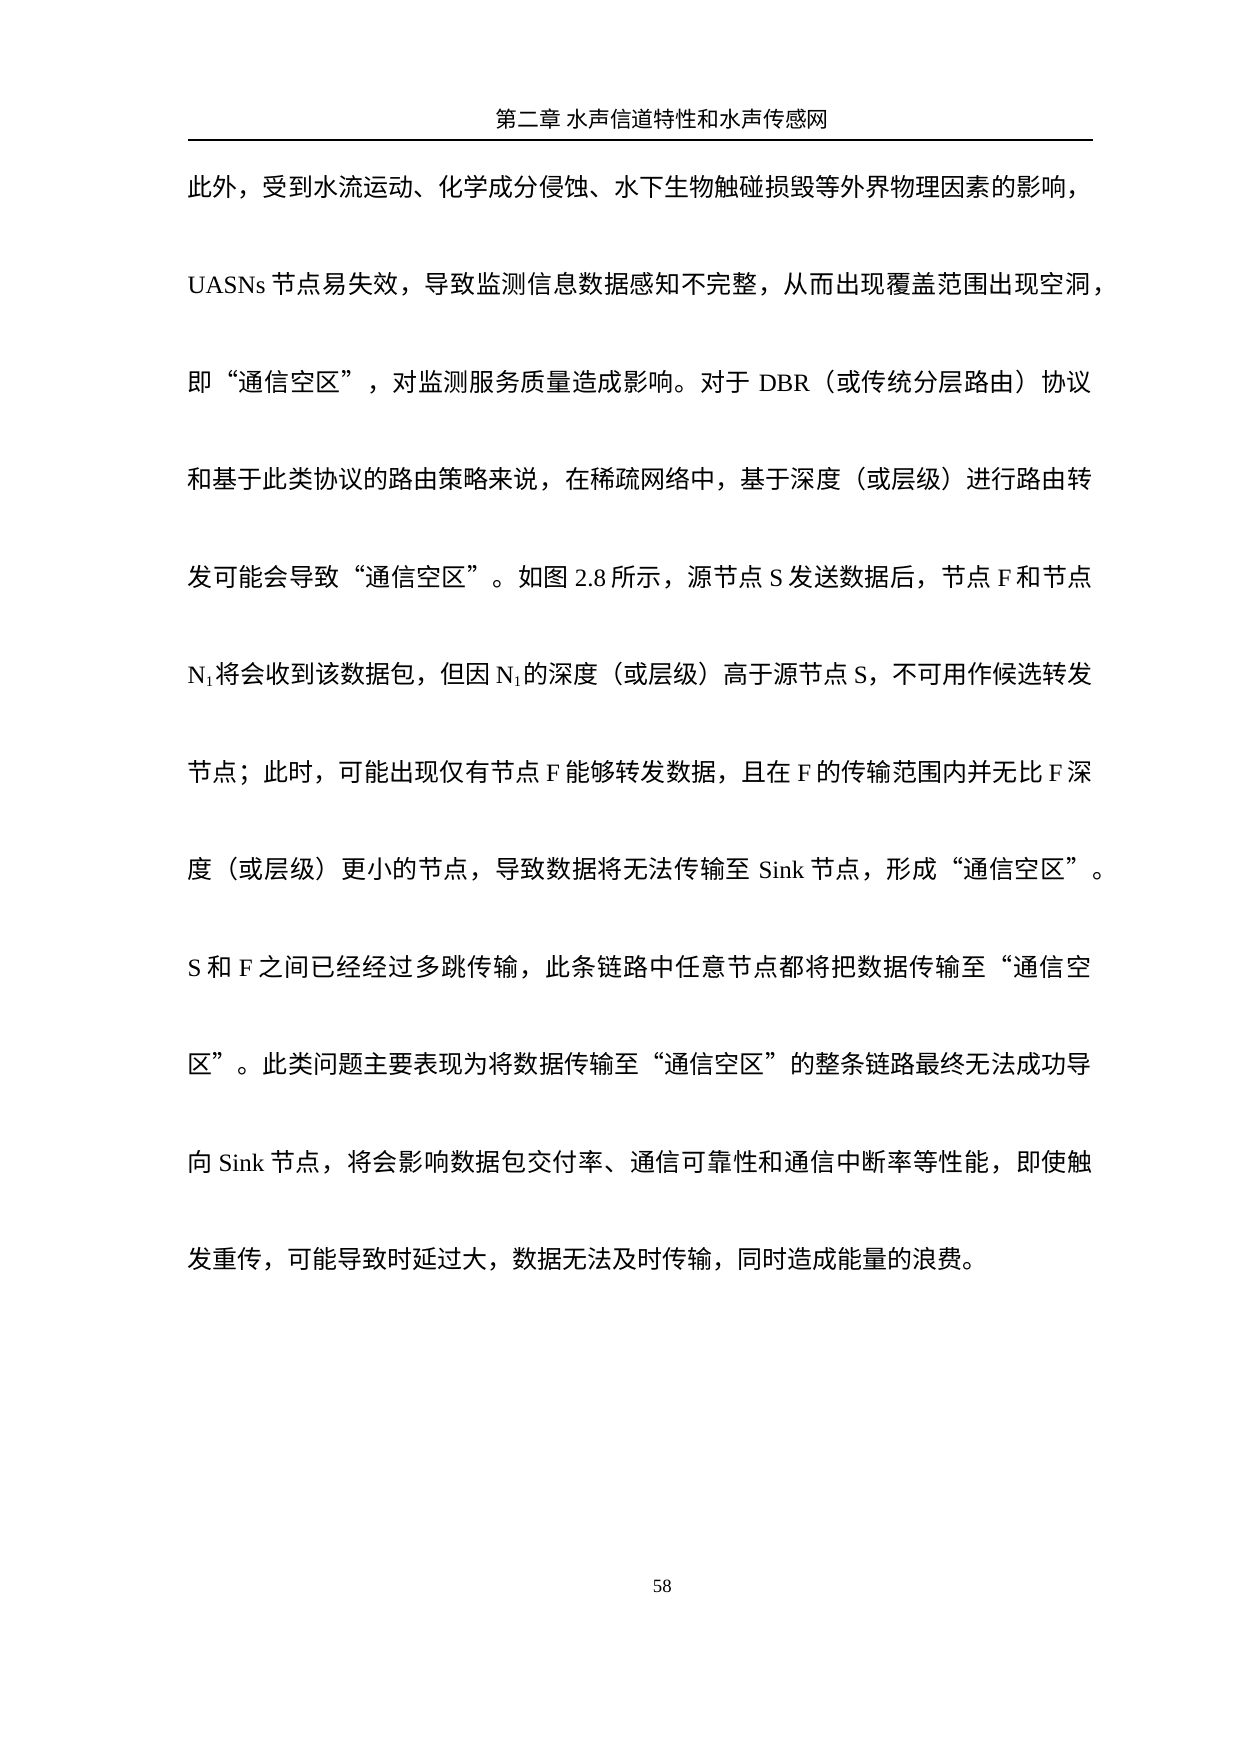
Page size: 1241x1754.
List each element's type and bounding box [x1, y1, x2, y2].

text [187, 153, 1093, 1290]
